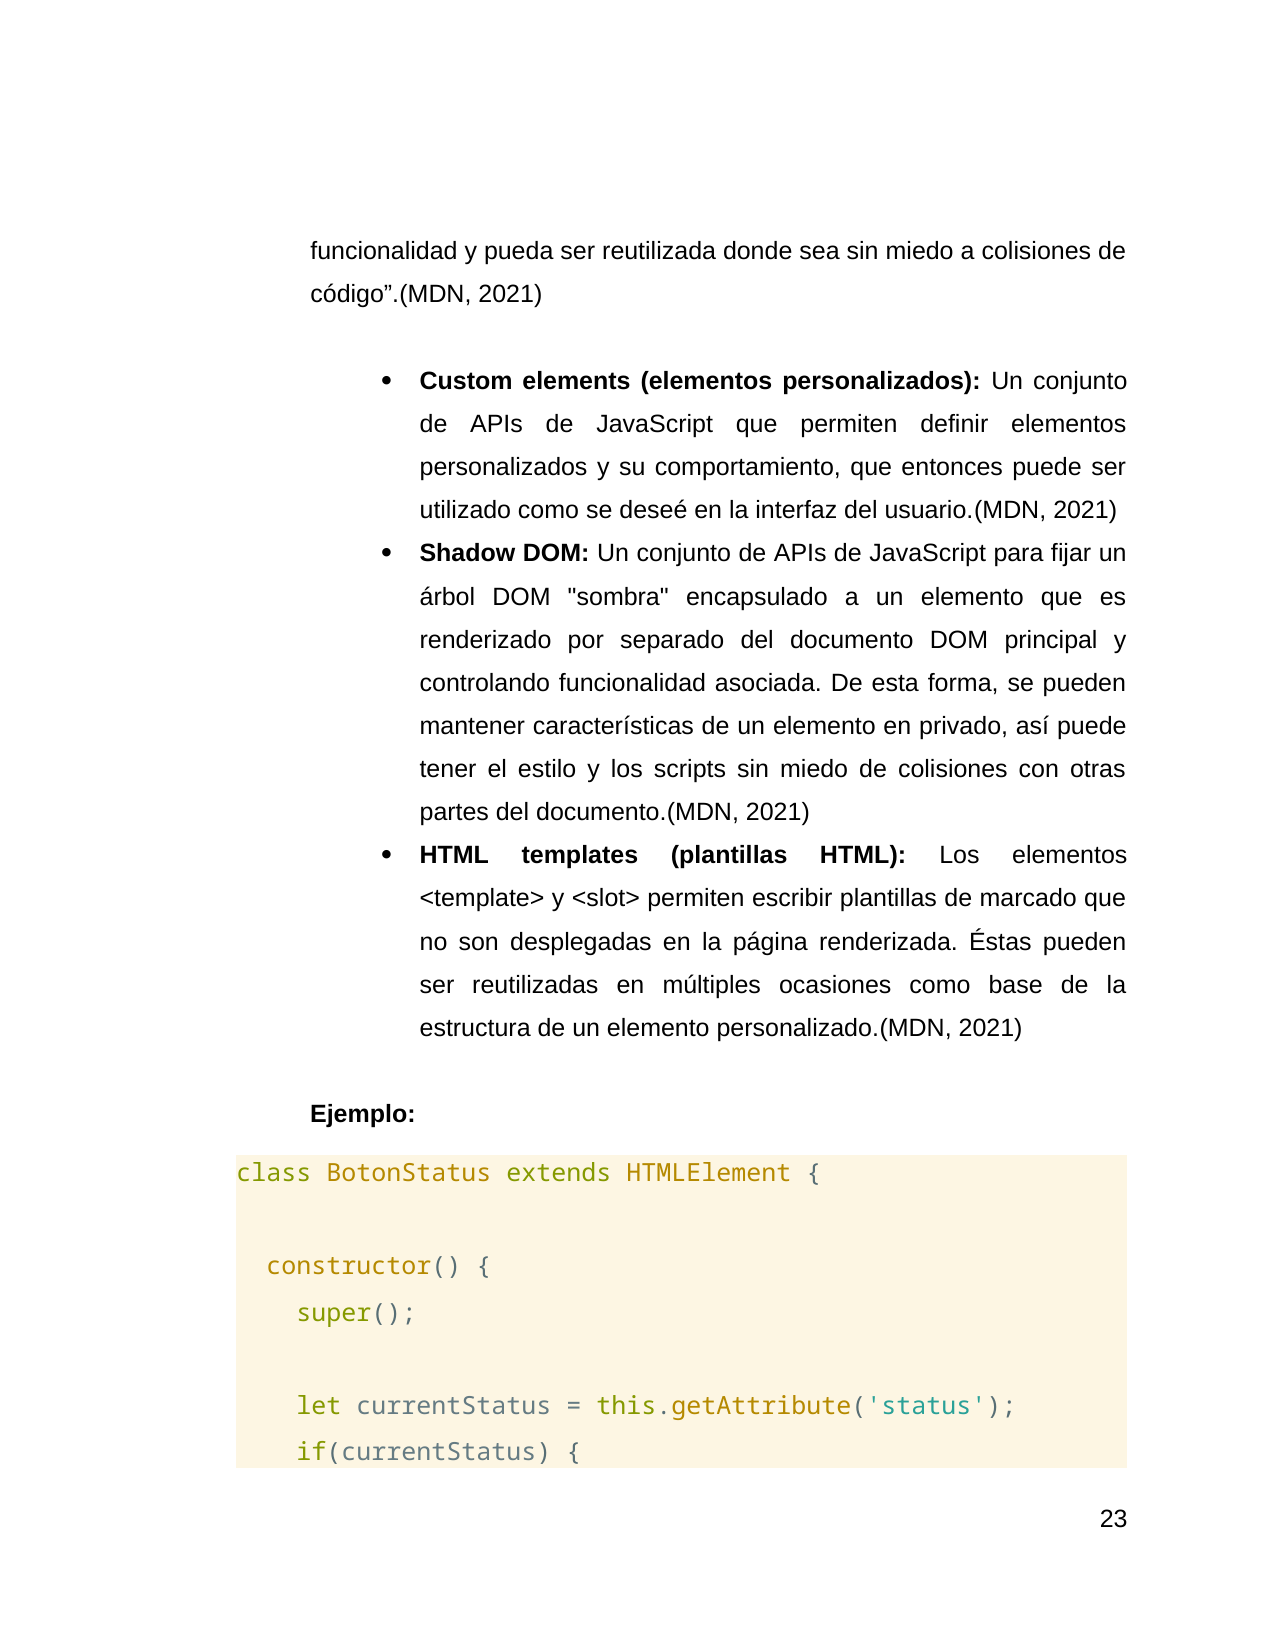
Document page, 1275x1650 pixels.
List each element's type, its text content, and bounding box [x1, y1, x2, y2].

list HTML templates (plantillas HTML): Los elementos <template> y <slot> permiten escribir plantillas de marcado que no son desplegadas en la página renderizada. Éstas pueden ser reutilizadas en múltiples ocasiones como base de la estructura de un elemento personalizado. [382, 840, 1127, 1042]
list Custom elements (elementos personalizados): Un conjunto de APIs de JavaScript que permiten definir elementos personalizados y su comportamiento, que entonces puede ser utilizado como se deseé en la interfaz del usuario. [382, 366, 1127, 524]
text if(currentStatus) { [236, 1434, 1127, 1468]
text super(); [236, 1294, 1127, 1328]
text Ejemplo: [236, 1099, 1127, 1128]
text constructor() { [236, 1248, 1127, 1282]
text class BotonStatus extends HTMLElement { [236, 1155, 1127, 1189]
list Shadow DOM: Un conjunto de APIs de JavaScript para fijar un árbol DOM "sombra" encapsulado a un elemento que es renderizado por separado del documento DOM principal y controlando funcionalidad asociada. De esta forma, se pueden mantener características de un elemento en privado, así puede tener el estilo y los scripts sin miedo de colisiones con otras partes del documento. [382, 538, 1127, 826]
text let currentStatus = this.getAttribute('status'); [236, 1387, 1127, 1422]
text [310, 236, 1127, 308]
